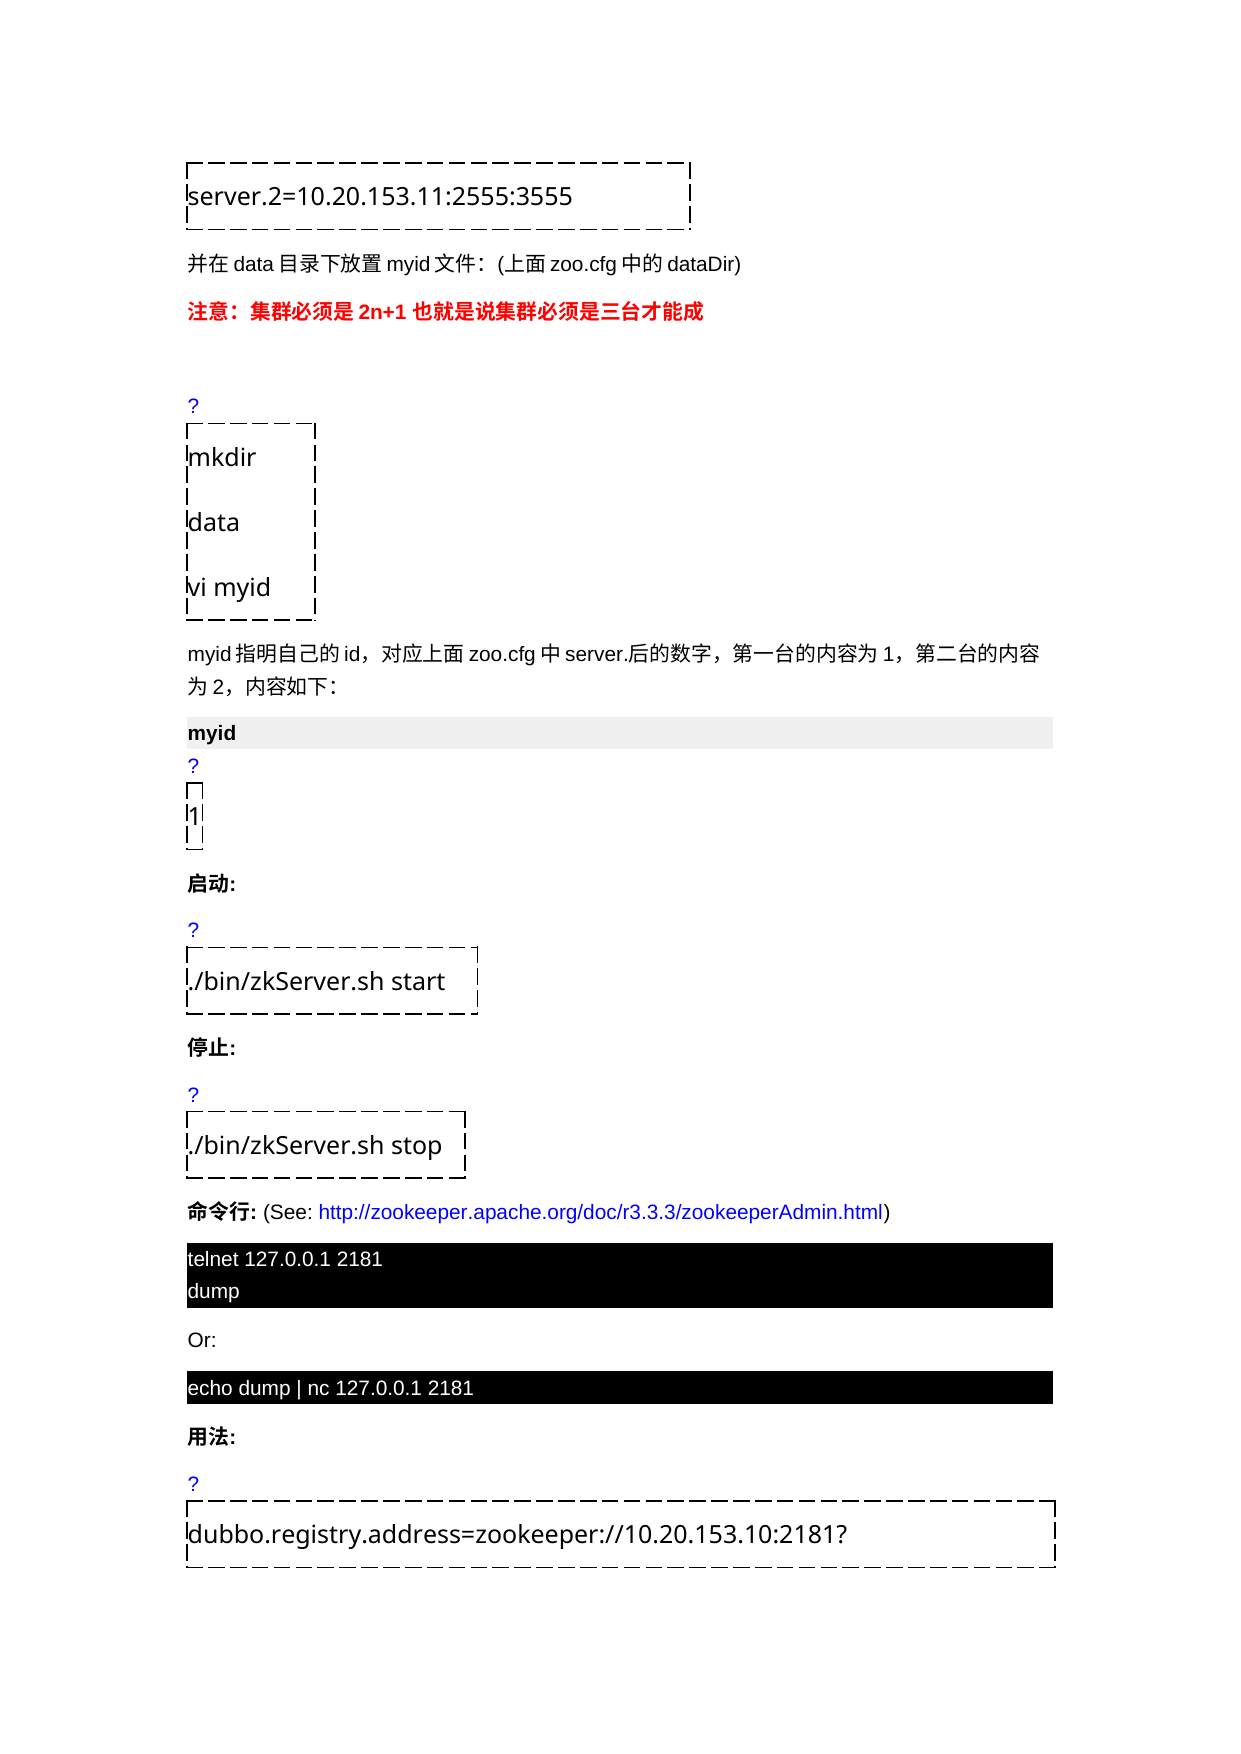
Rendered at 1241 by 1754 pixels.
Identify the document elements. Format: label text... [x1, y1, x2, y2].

table_header ./bin/zkServer.sh stop [187, 1111, 465, 1177]
table_header 1 [187, 784, 202, 848]
text myid [187, 717, 1053, 749]
text 命令行: (See: http://zookeeper.apache.org/doc/r3.3.3/zookeeperAdmin.html) [187, 1194, 1053, 1227]
text 并在data目录下放置myid文件：(上面zoo.cfg中的dataDir) [187, 246, 1053, 278]
table_header mkdir data vi myid [187, 423, 315, 619]
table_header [187, 1500, 1055, 1567]
text myid指明自己的id，对应上面zoo.cfg中server.后的数字，第一台的内容为1，第二台的内容为2，内容如下： [187, 636, 1053, 701]
text ? [187, 390, 1053, 423]
text ? [187, 1468, 1053, 1500]
text 启动: [187, 866, 1053, 898]
text 注意：集群必须是2n+1 也就是说集群必须是三台才能成 [187, 294, 1053, 326]
text telnet 127.0.0.1 2181 dump [187, 1243, 1053, 1308]
text echo dump | nc 127.0.0.1 2181 [187, 1371, 1053, 1404]
text ? [187, 1078, 1053, 1111]
text 停止: [187, 1030, 1053, 1063]
text Or: [187, 1323, 1053, 1356]
text ? [187, 914, 1053, 946]
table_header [187, 162, 690, 228]
text 用法: [187, 1419, 1053, 1452]
text ? [187, 749, 1053, 782]
table_header ./bin/zkServer.sh start [187, 946, 477, 1013]
